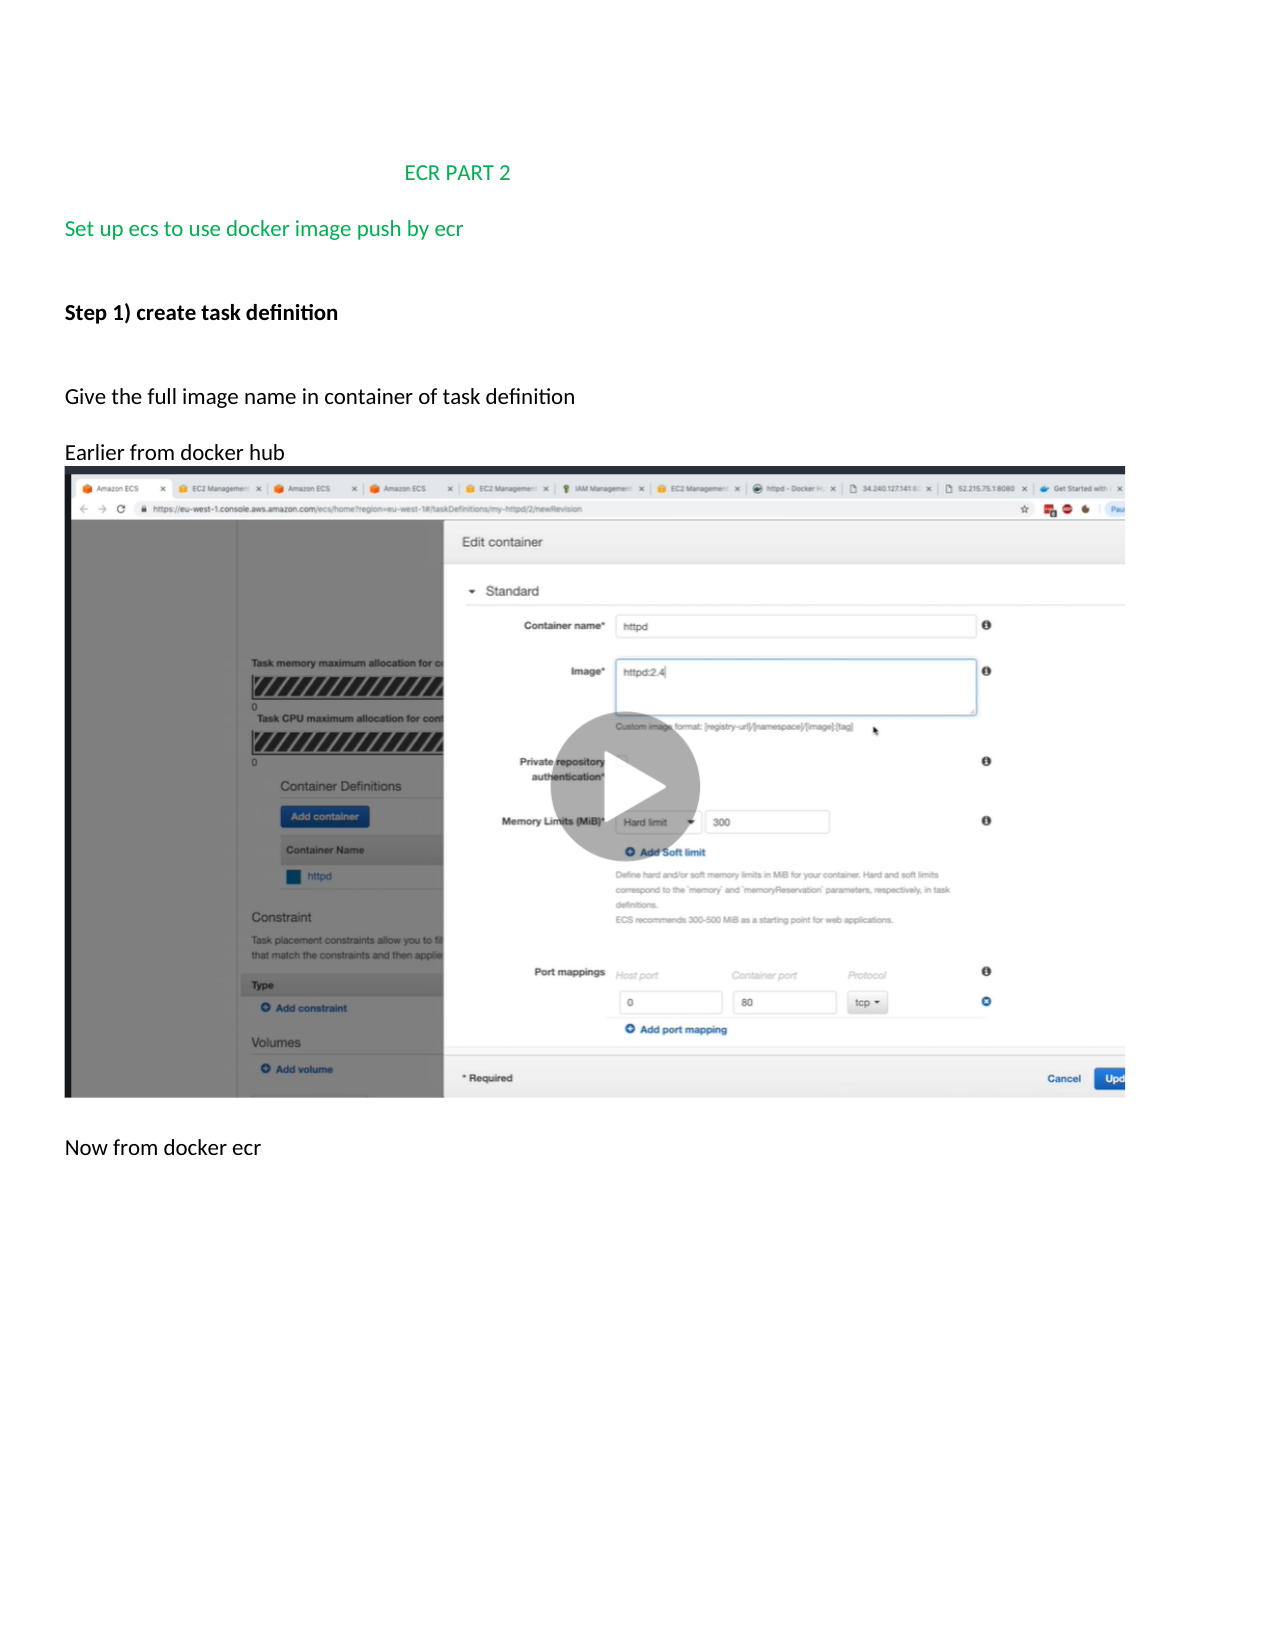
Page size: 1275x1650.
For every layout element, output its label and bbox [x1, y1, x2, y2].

picture [64, 466, 1125, 1105]
table_cell [0, 150, 1125, 1169]
